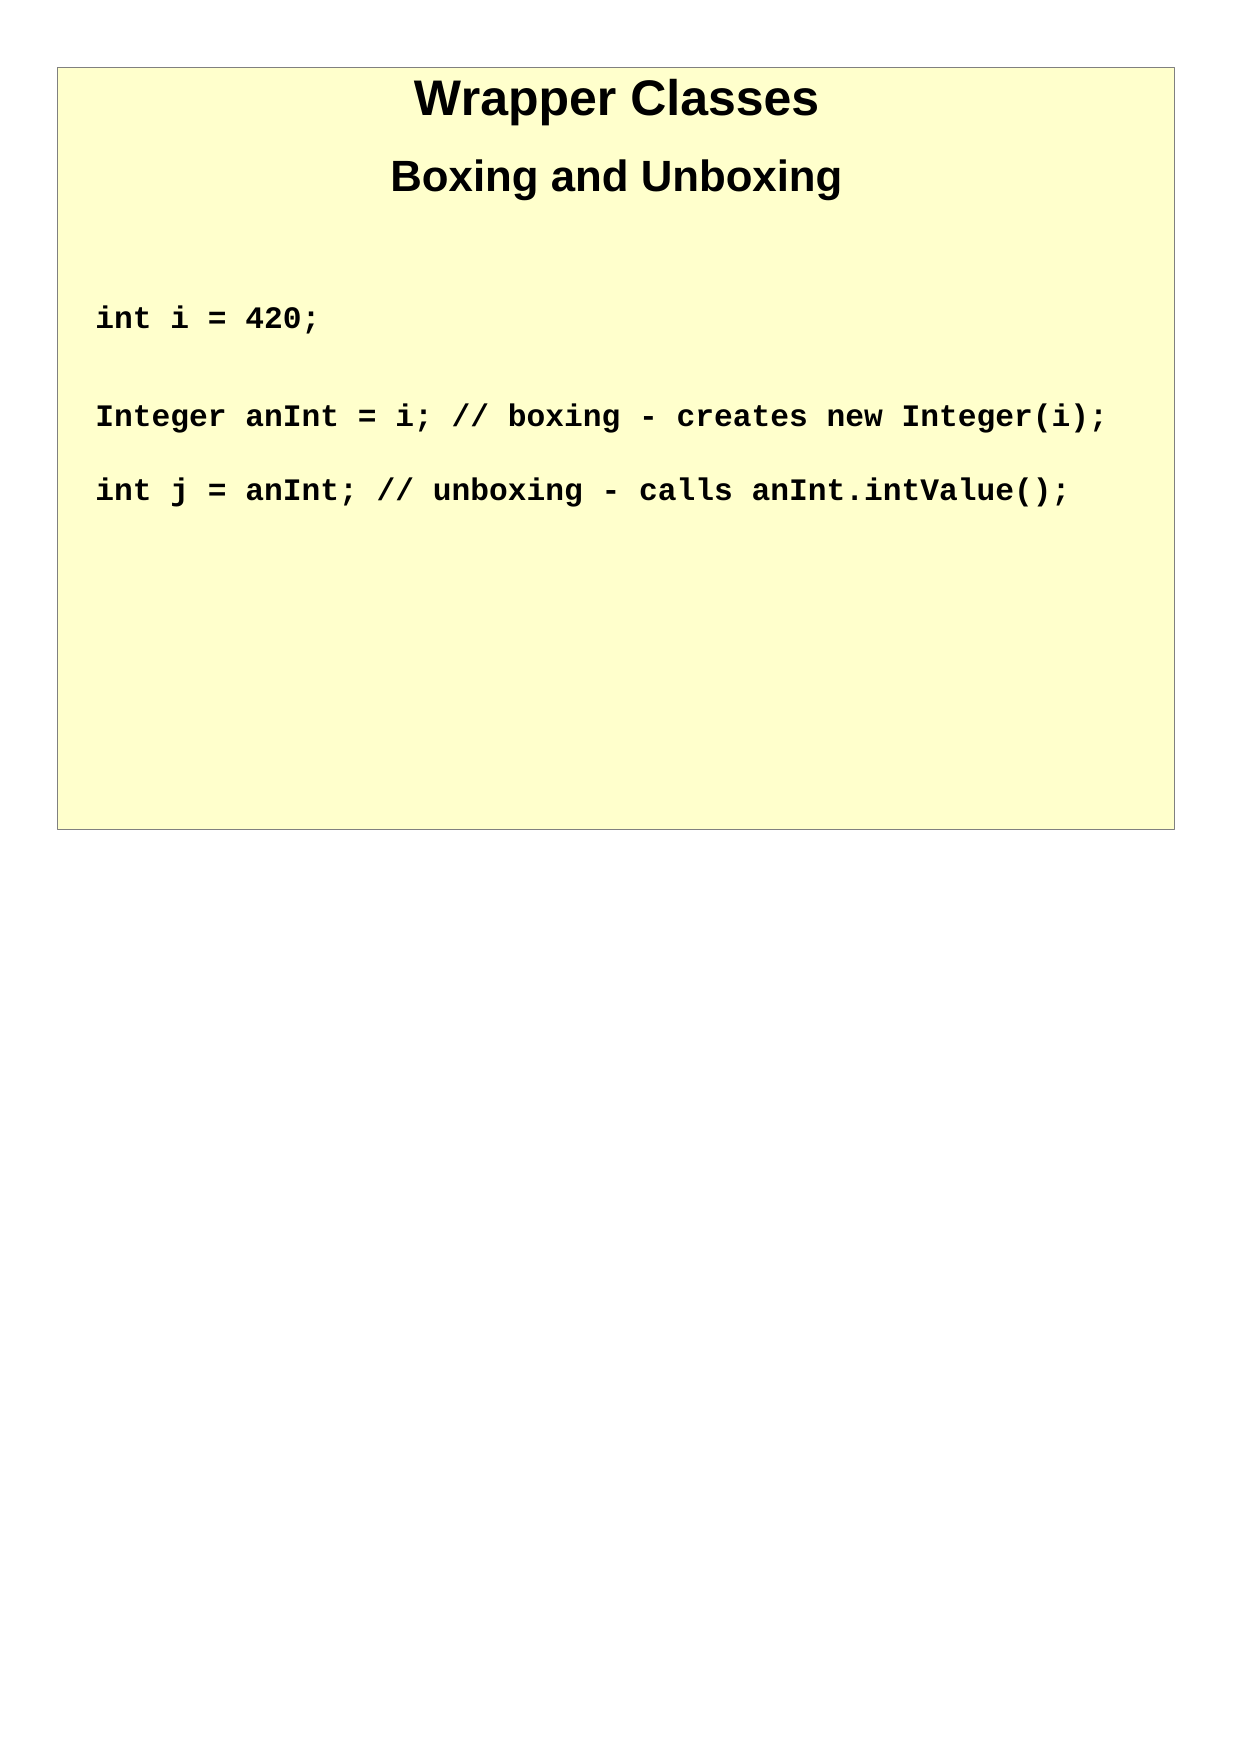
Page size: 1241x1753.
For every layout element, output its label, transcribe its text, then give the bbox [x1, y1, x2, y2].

text int i = 420; [95, 303, 1205, 338]
text Integer anInt = i; // boxing - creates new Integer(i); int j = anInt; // unboxing - calls anInt.intValue(); [95, 400, 1111, 510]
text Boxing and Unboxing [115, 151, 1117, 201]
text Wrapper Classes [115, 69, 1117, 126]
